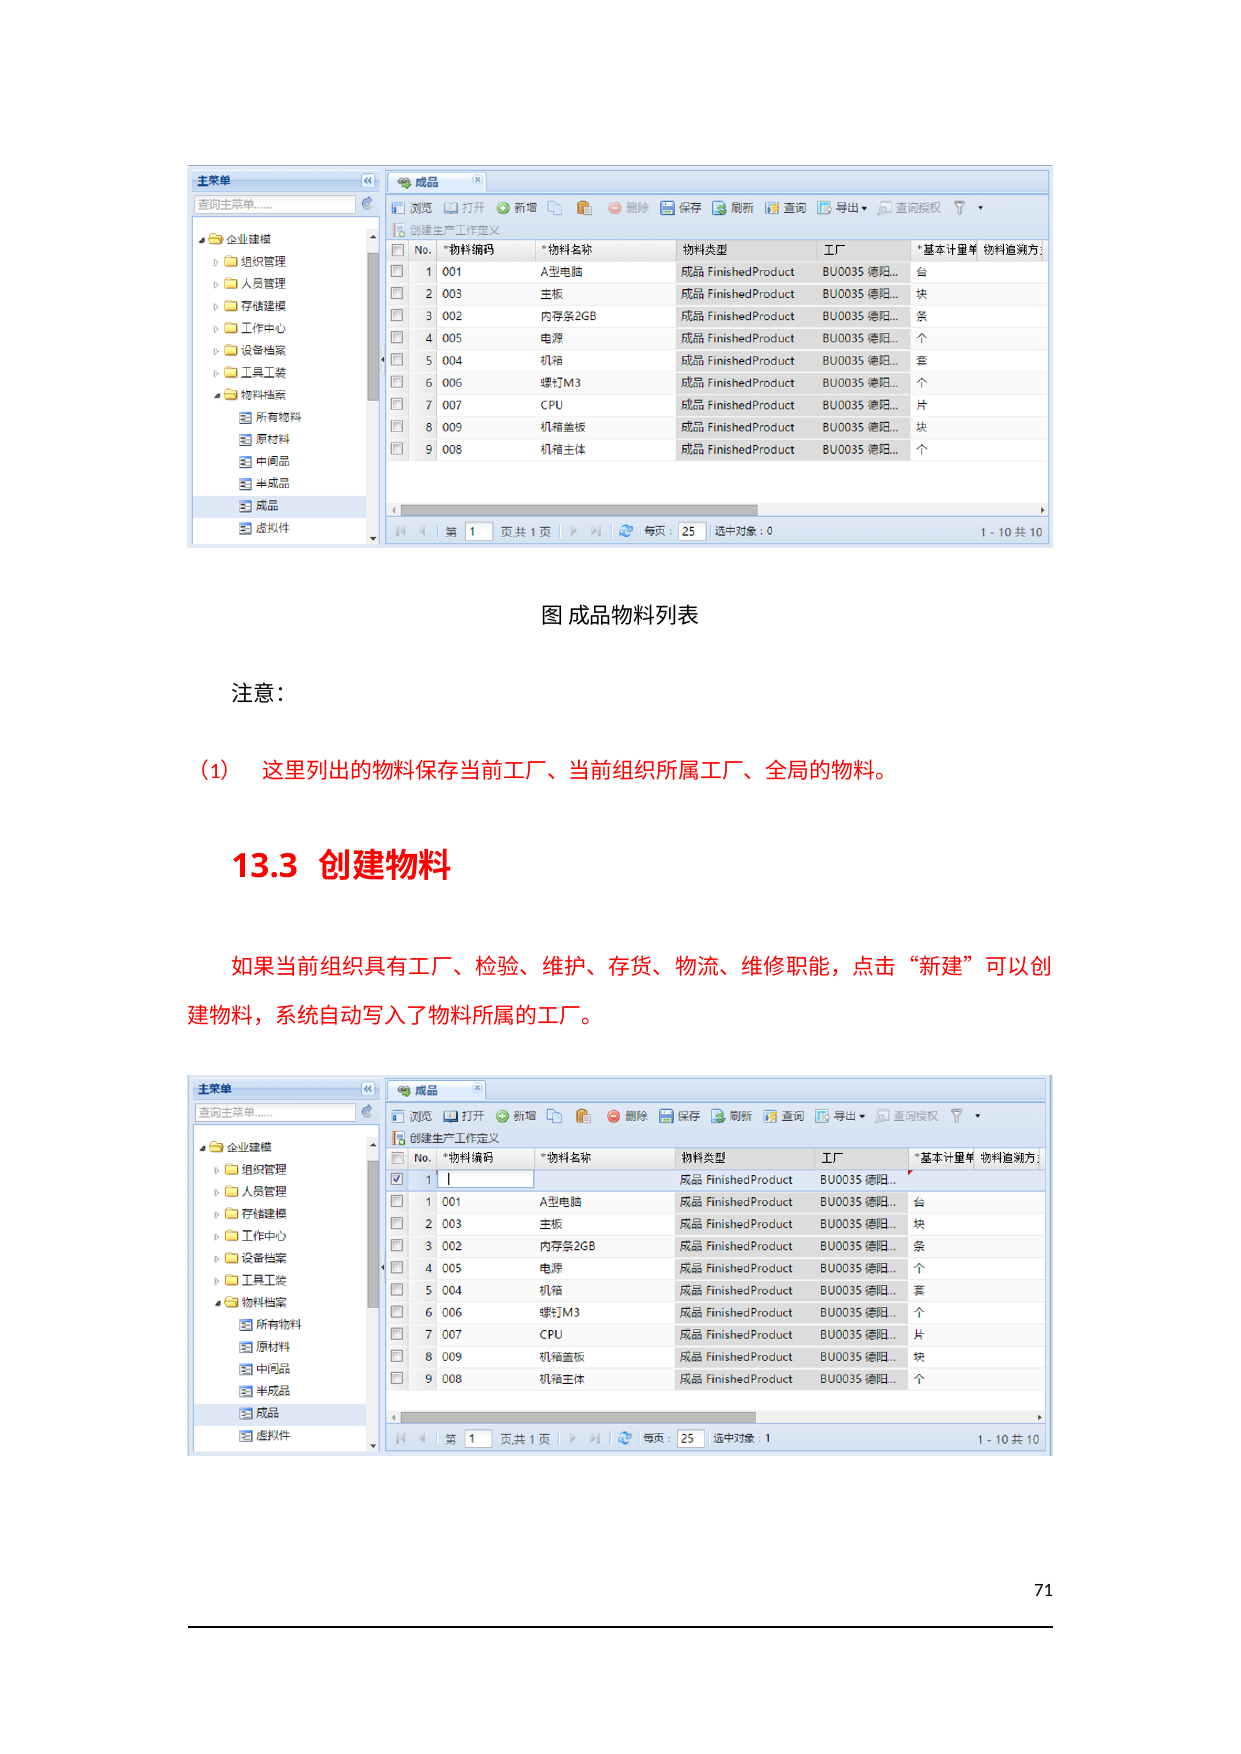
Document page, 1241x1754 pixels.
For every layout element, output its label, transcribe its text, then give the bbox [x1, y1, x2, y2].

text 图 成品物料列表 [187, 598, 1053, 630]
text 注意： [187, 675, 1053, 708]
picture [187, 1075, 1053, 1456]
picture [187, 165, 1053, 548]
list 这里列出的物料保存当前工厂、当前组织所属工厂、全局的物料。 [187, 753, 1053, 785]
text 如果当前组织具有工厂、检验、维护、存货、物流、维修职能，点击“新建”可以创建物料，系统自动写入了物料所属的工厂。 [187, 949, 1053, 1030]
subtitle 创建物料 [231, 830, 1053, 895]
